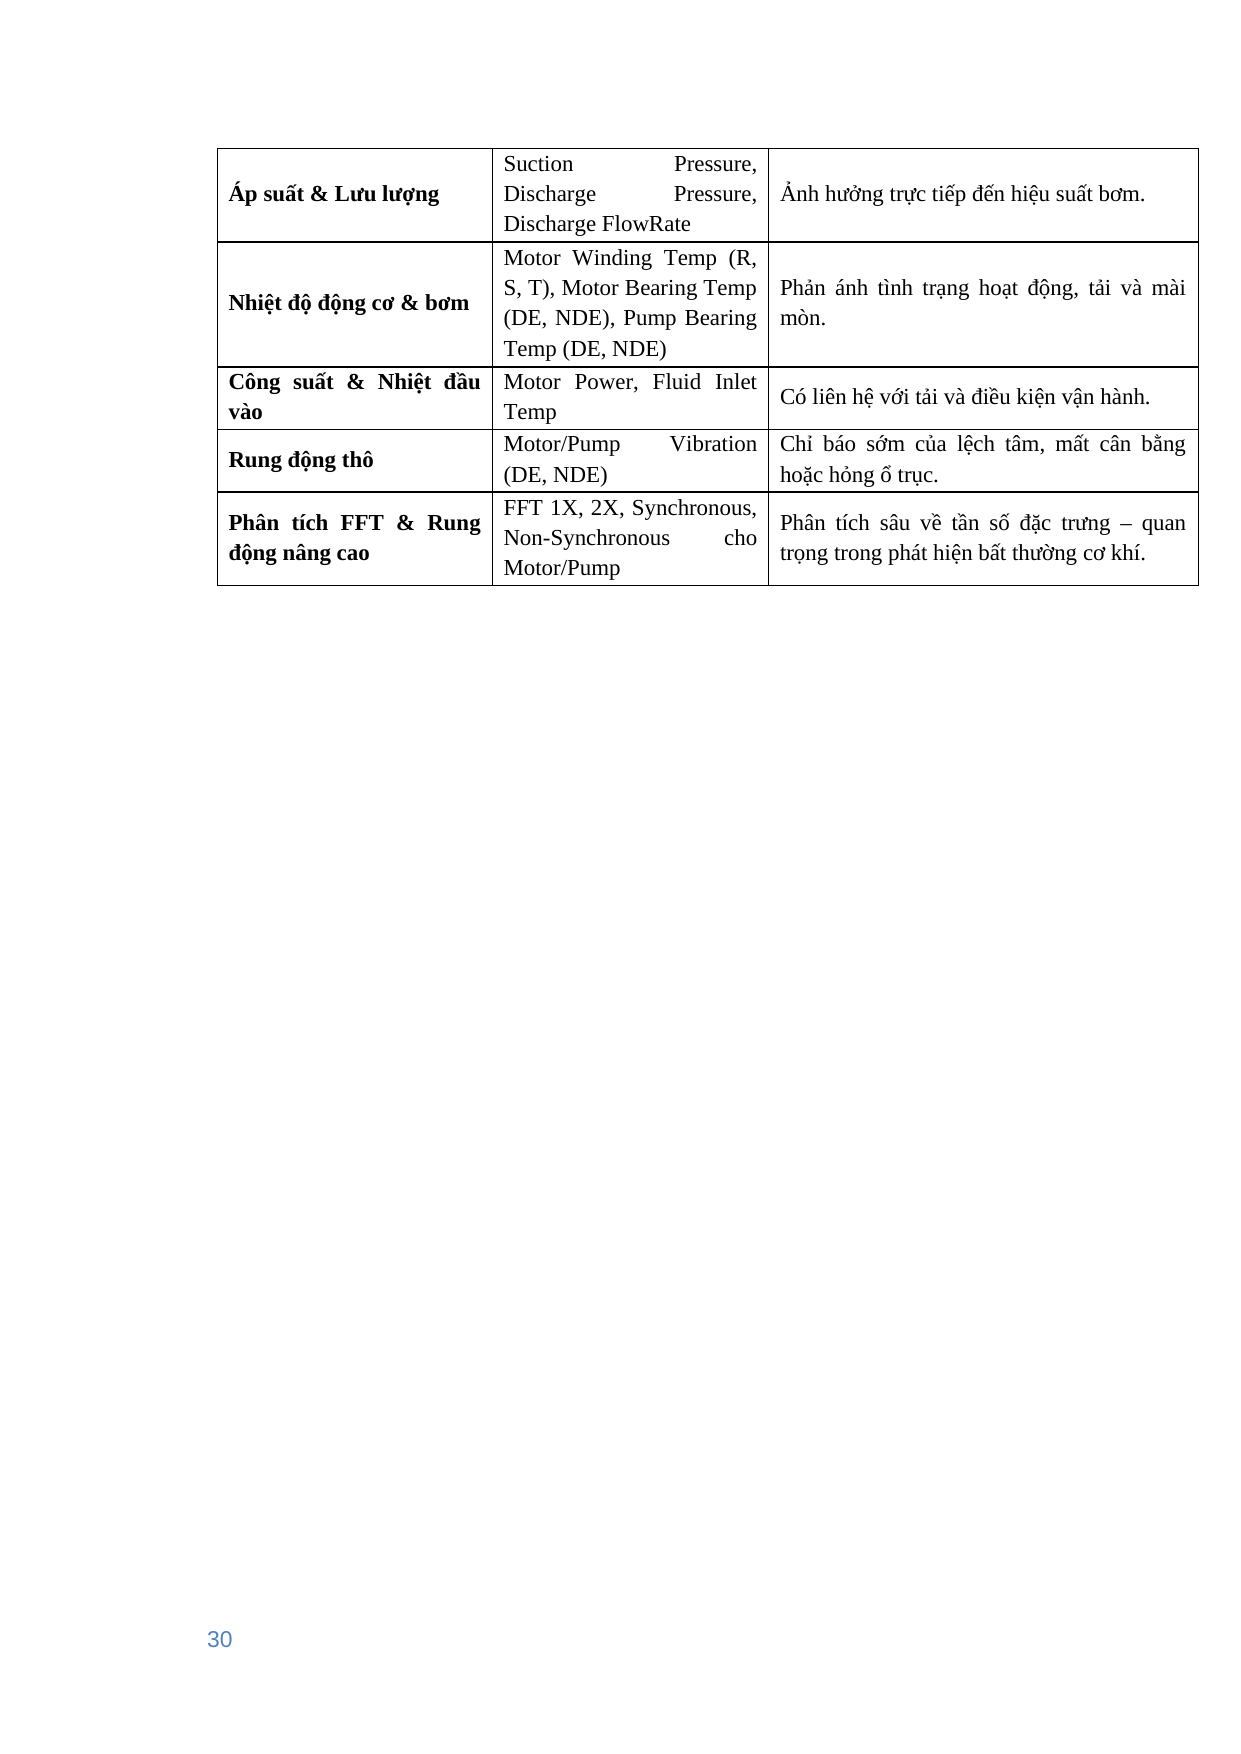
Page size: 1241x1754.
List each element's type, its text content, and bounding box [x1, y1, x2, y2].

table_cell Có liên hệ với tải và điều kiện vận hành. [769, 368, 1198, 429]
table_cell Phản ánh tình trạng hoạt động, tải và mài mòn. [769, 243, 1198, 366]
table_cell Nhiệt độ động cơ & bơm [218, 243, 492, 366]
table_cell Motor Power, Fluid Inlet Temp [493, 368, 768, 429]
table_cell Công suất & Nhiệt đầu vào [218, 368, 492, 429]
table_cell Rung động thô [218, 430, 492, 491]
table_cell FFT 1X, 2X, Synchronous, Non-Synchronous cho Motor/Pump [493, 493, 768, 585]
table_cell Motor/Pump Vibration (DE, NDE) [493, 430, 768, 491]
table_cell Suction Pressure, Discharge Pressure, Discharge FlowRate [493, 149, 768, 241]
table_cell Ảnh hưởng trực tiếp đến hiệu suất bơm. [769, 149, 1198, 241]
table_cell Phân tích sâu về tần số đặc trưng – quan trọng trong phát hiện bất thường cơ khí. [769, 493, 1198, 585]
table_cell Phân tích FFT & Rung động nâng cao [218, 493, 492, 585]
table_cell Motor Winding Temp (R, S, T), Motor Bearing Temp (DE, NDE), Pump Bearing Temp (DE, NDE) [493, 243, 768, 366]
table_cell Chỉ báo sớm của lệch tâm, mất cân bằng hoặc hỏng ổ trục. [769, 430, 1198, 491]
table_cell Áp suất & Lưu lượng [218, 149, 492, 241]
